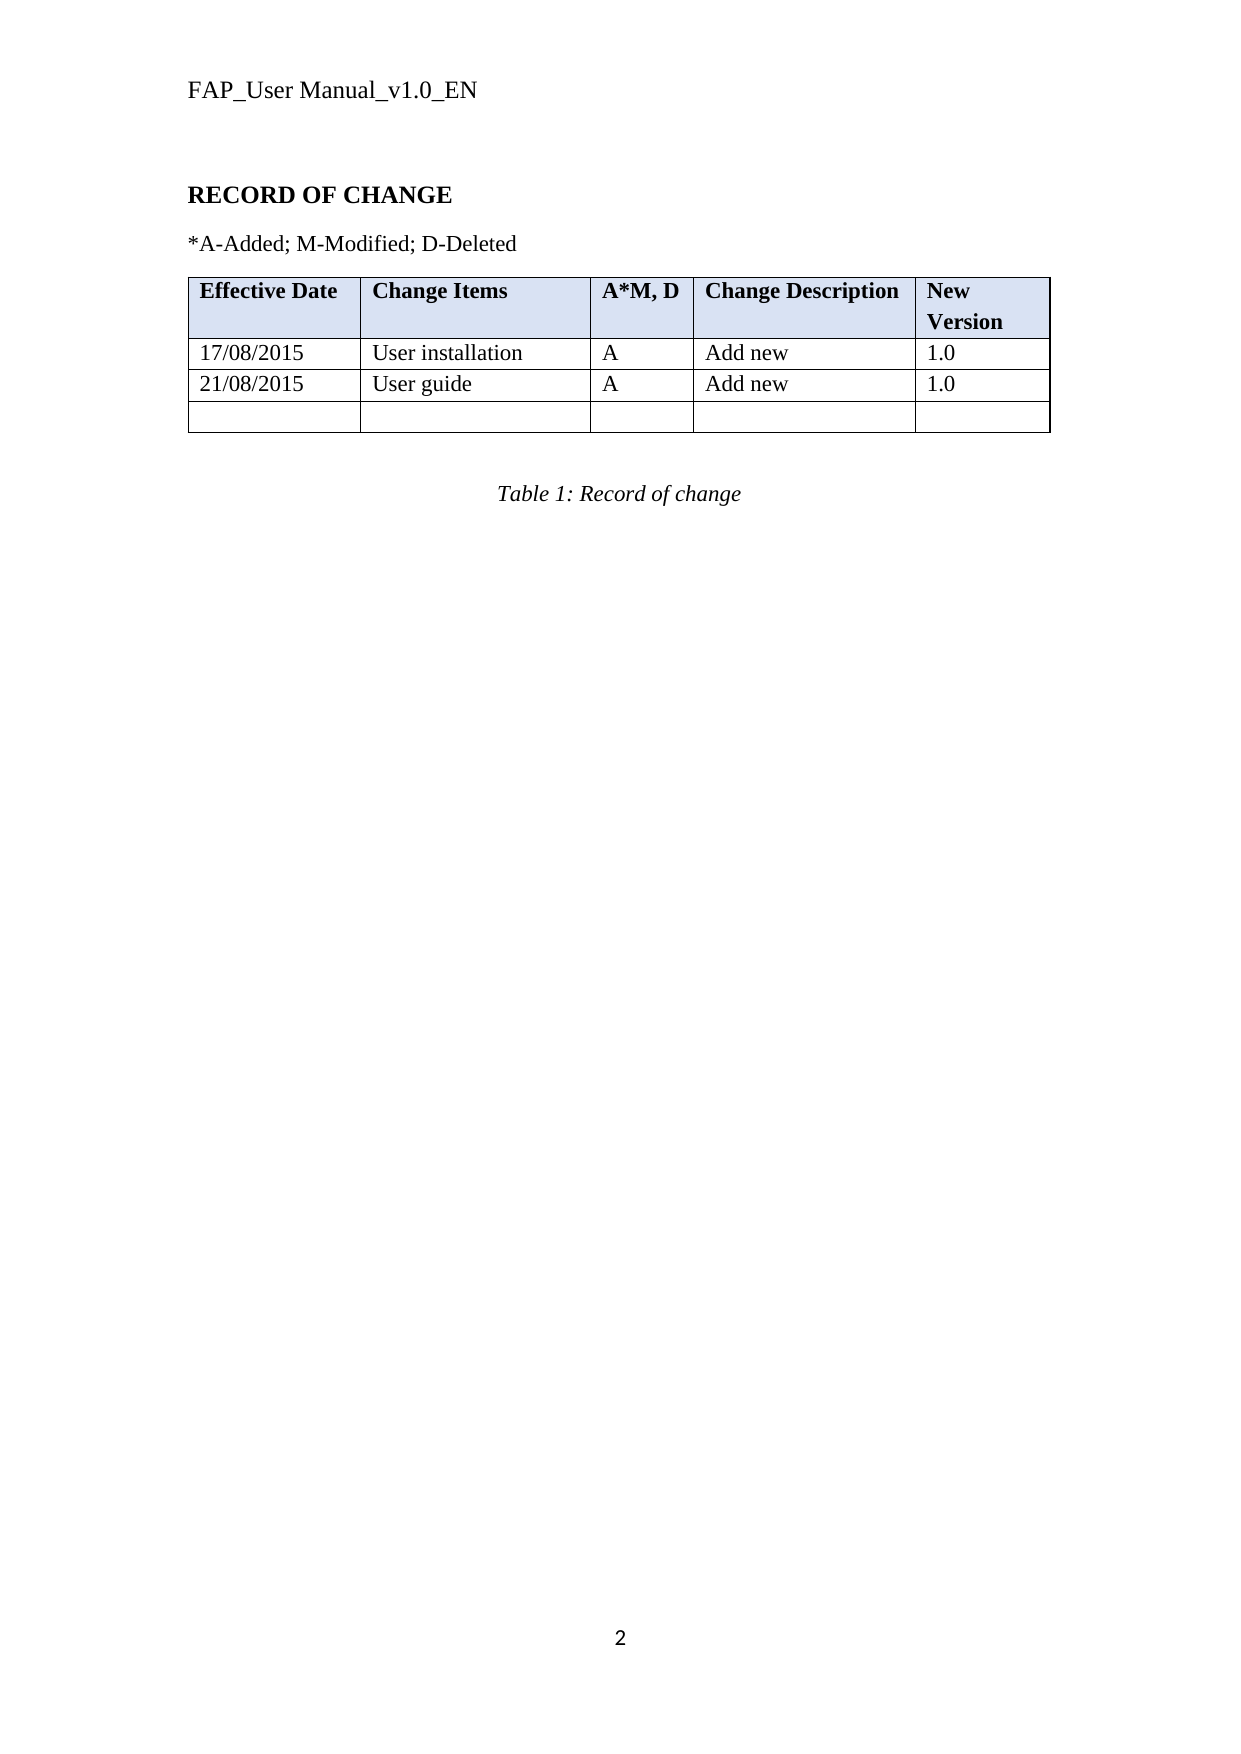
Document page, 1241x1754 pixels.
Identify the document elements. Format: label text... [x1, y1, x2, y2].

table_cell User guide [361, 370, 590, 401]
table_cell [361, 402, 590, 432]
table_cell 21/08/2015 [189, 370, 360, 401]
table_header New Version [916, 278, 1049, 338]
table_cell Add new [694, 370, 915, 401]
table_cell [189, 402, 360, 432]
table_cell [916, 402, 1049, 432]
table_header A*M, D [591, 278, 693, 338]
table_cell A [591, 370, 693, 401]
table_header Change Items [361, 278, 590, 338]
table_header Change Description [694, 278, 915, 338]
table_cell A [591, 339, 693, 369]
table_header Effective Date [189, 278, 360, 338]
table_cell 1.0 [916, 339, 1049, 369]
text Table 1: Record of change [187, 480, 1053, 506]
table_cell [694, 402, 915, 432]
table_cell 17/08/2015 [189, 339, 360, 369]
table_cell [591, 402, 693, 432]
text *A-Added; M-Modified; D-Deleted [187, 230, 1053, 256]
table_cell 1.0 [916, 370, 1049, 401]
text RECORD OF CHANGE [187, 180, 1053, 209]
table_cell User installation [361, 339, 590, 369]
table_cell Add new [694, 339, 915, 369]
